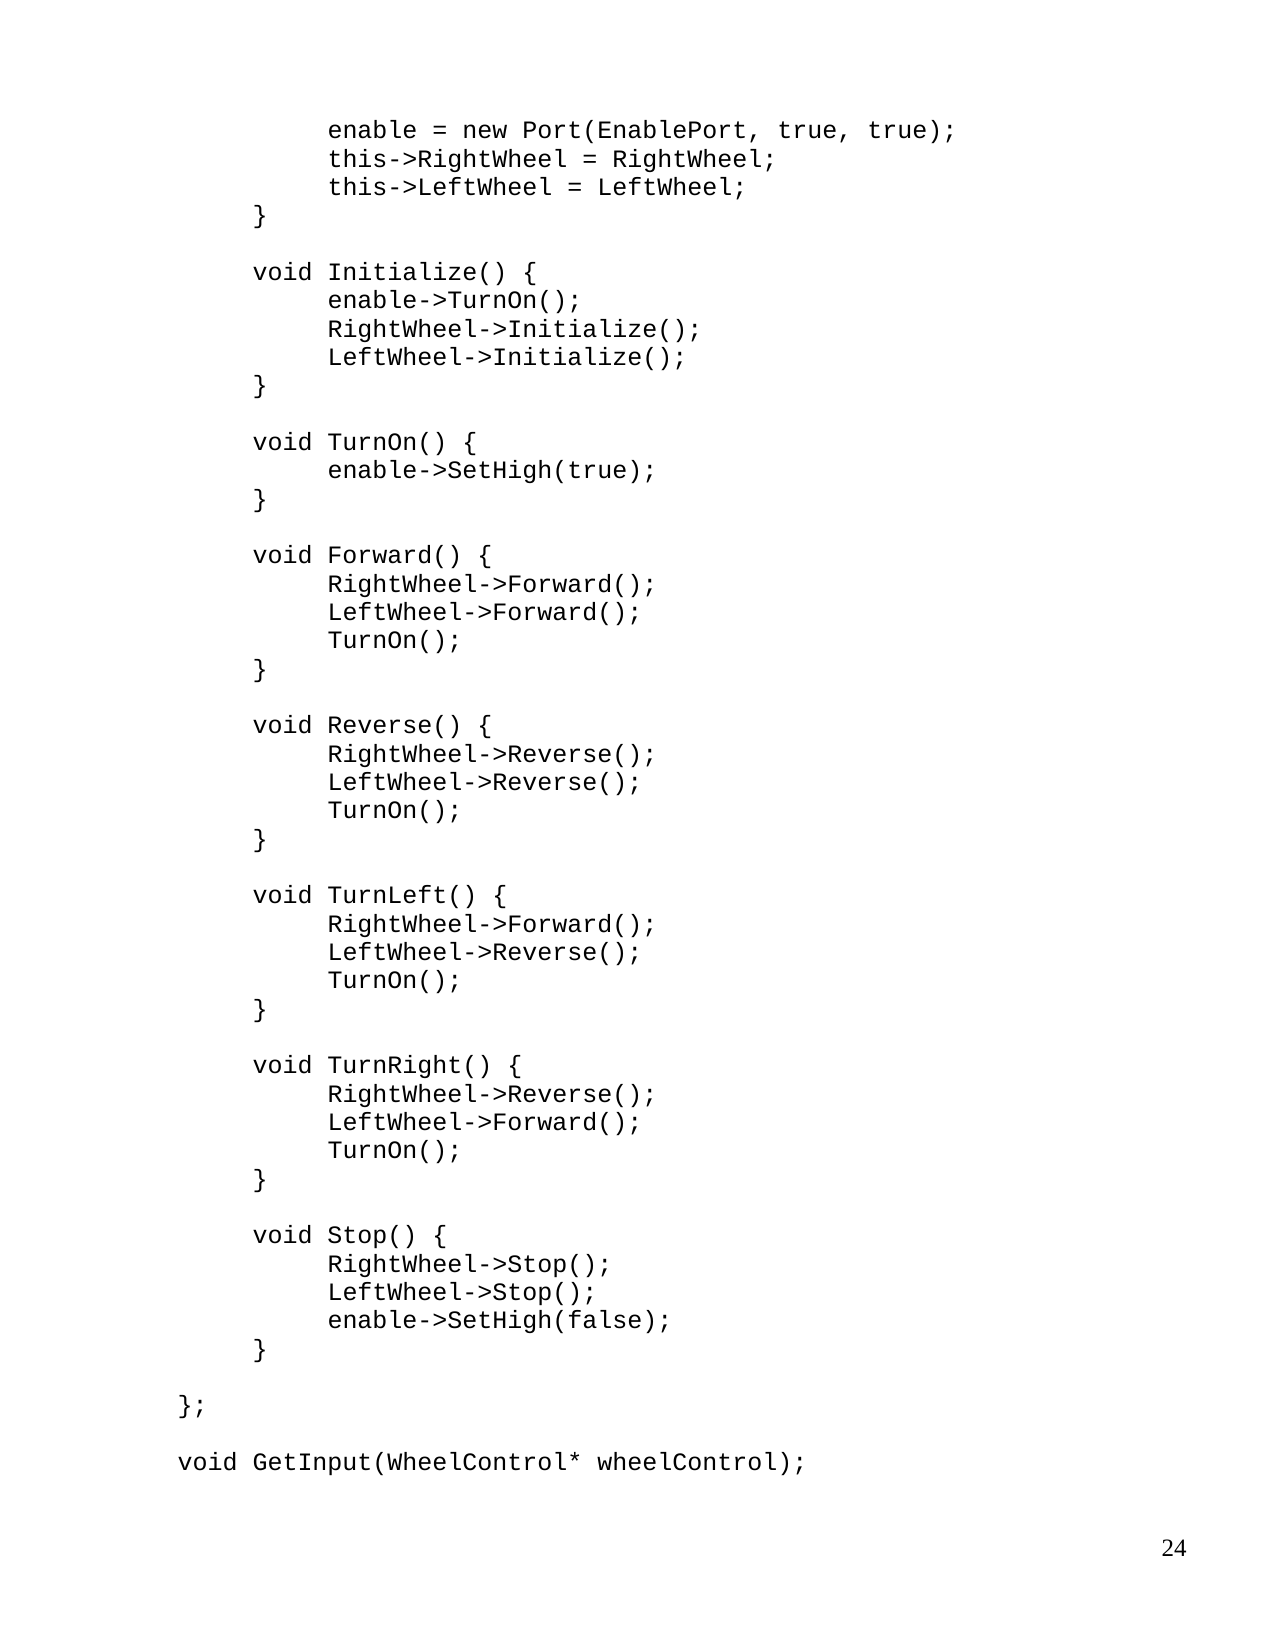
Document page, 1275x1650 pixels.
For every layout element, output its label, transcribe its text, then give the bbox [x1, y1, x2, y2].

text LeftWheel->Stop(); [177, 1280, 1186, 1308]
text } [177, 373, 1186, 401]
text enable->SetHigh(true); [177, 458, 1186, 486]
text void Initialize() { [177, 260, 1186, 288]
text } [177, 1166, 1186, 1195]
text } [177, 1336, 1186, 1365]
text void TurnRight() { [177, 1053, 1186, 1081]
text RightWheel->Reverse(); [177, 741, 1186, 770]
text } [177, 203, 1186, 231]
text LeftWheel->Forward(); [177, 600, 1186, 628]
text enable = new Port(EnablePort, true, true); [177, 118, 1186, 146]
text LeftWheel->Forward(); [177, 1110, 1186, 1138]
text TurnOn(); [177, 1138, 1186, 1166]
text } [177, 996, 1186, 1025]
text RightWheel->Forward(); [177, 571, 1186, 600]
text enable->TurnOn(); [177, 288, 1186, 316]
text LeftWheel->Initialize(); [177, 345, 1186, 373]
text RightWheel->Forward(); [177, 911, 1186, 940]
text LeftWheel->Reverse(); [177, 770, 1186, 798]
text LeftWheel->Reverse(); [177, 940, 1186, 968]
text enable->SetHigh(false); [177, 1308, 1186, 1336]
text void Stop() { [177, 1223, 1186, 1251]
text void GetInput(WheelControl* wheelControl); [177, 1450, 1186, 1478]
text void TurnLeft() { [177, 883, 1186, 911]
text TurnOn(); [177, 798, 1186, 826]
text RightWheel->Stop(); [177, 1251, 1186, 1280]
text void Forward() { [177, 543, 1186, 571]
text }; [177, 1393, 1186, 1421]
text RightWheel->Reverse(); [177, 1081, 1186, 1110]
text TurnOn(); [177, 628, 1186, 656]
text TurnOn(); [177, 968, 1186, 996]
text void TurnOn() { [177, 430, 1186, 458]
text } [177, 826, 1186, 855]
text RightWheel->Initialize(); [177, 316, 1186, 345]
text } [177, 656, 1186, 685]
text this->LeftWheel = LeftWheel; [177, 175, 1186, 203]
text void Reverse() { [177, 713, 1186, 741]
text } [177, 486, 1186, 515]
text this->RightWheel = RightWheel; [177, 146, 1186, 175]
